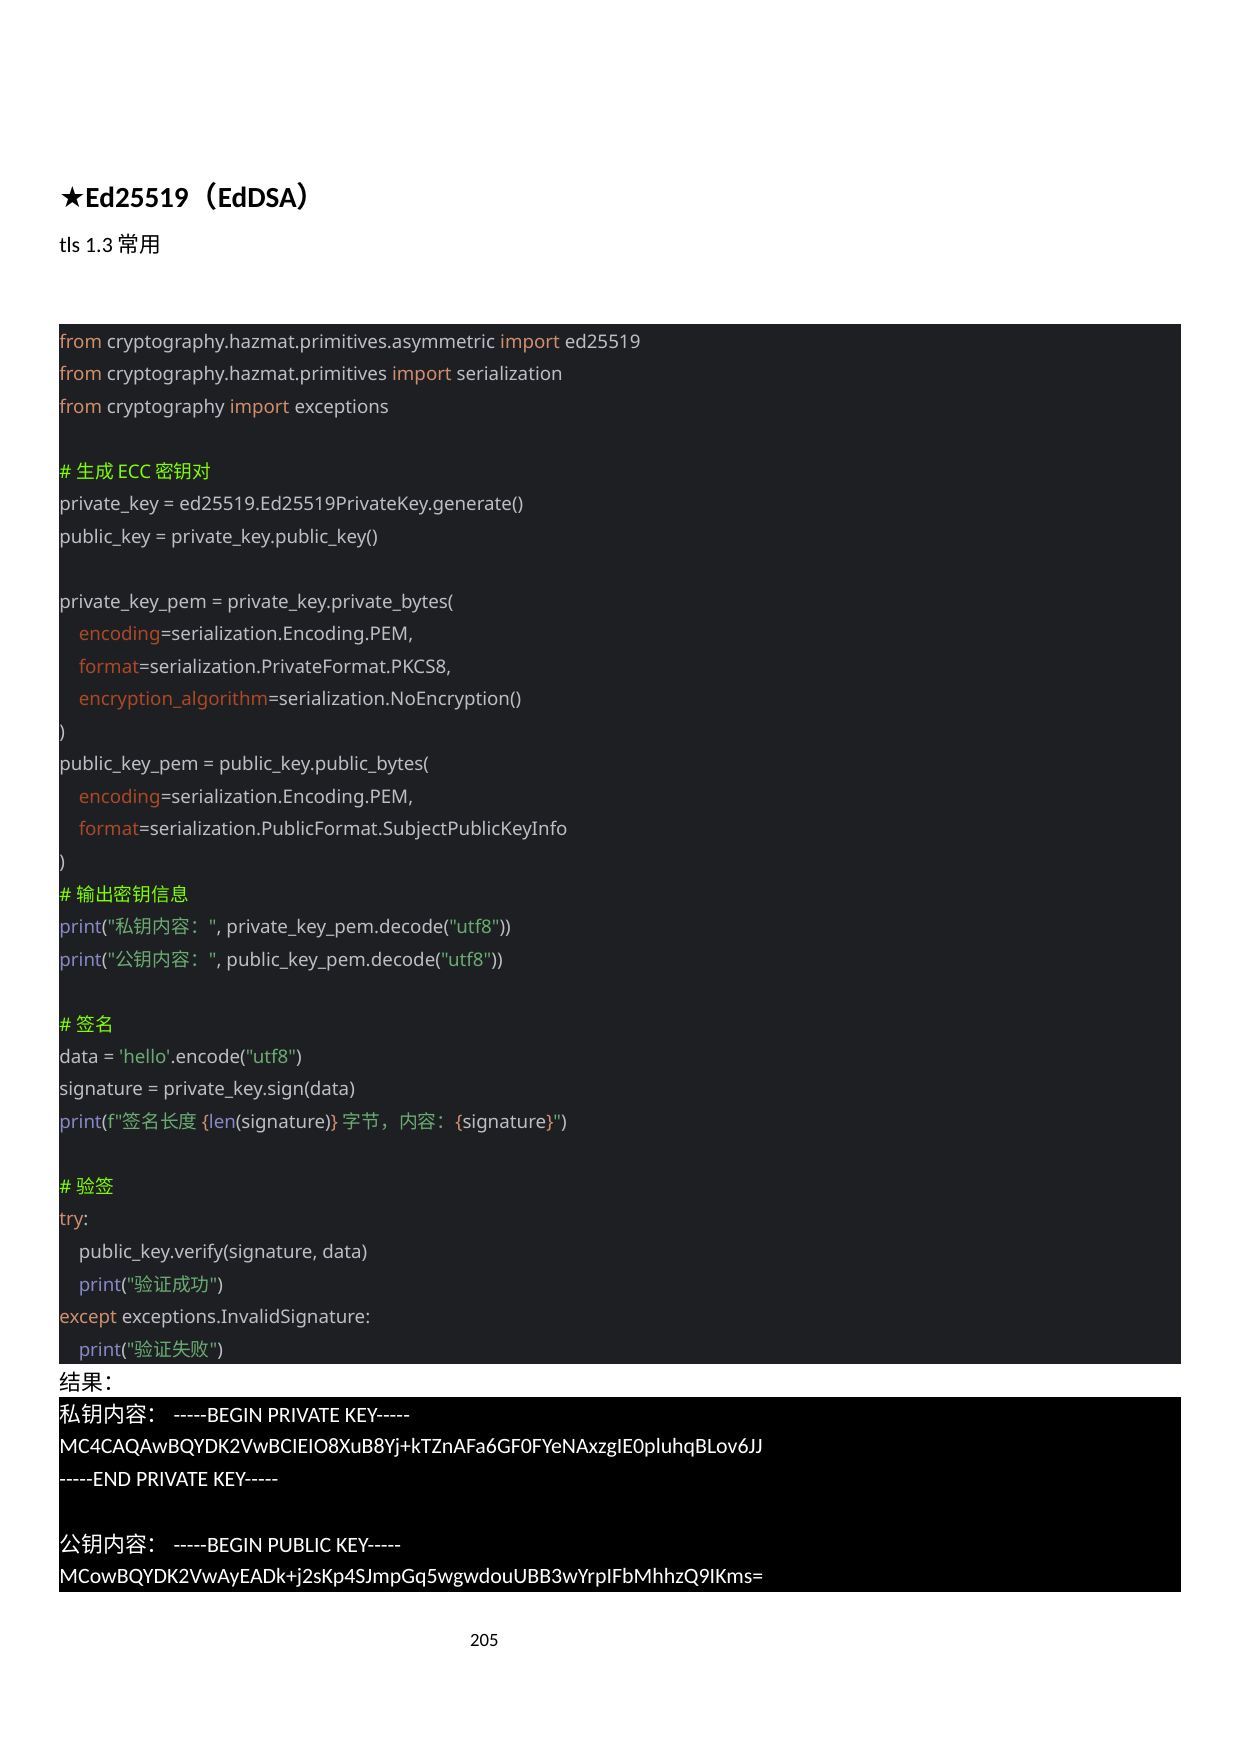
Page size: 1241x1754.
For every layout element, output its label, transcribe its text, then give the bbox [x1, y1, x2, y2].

text 私钥内容： -----BEGIN PRIVATE KEY----- [59, 1397, 1181, 1429]
text from cryptography.hazmat.primitives.asymmetric import ed25519 from cryptography.hazmat.primitives import serialization from cryptography import exceptions # 生成ECC密钥对 private_key = ed25519.Ed25519PrivateKey.generate() public_key = private_key.public_key() private_key_pem = private_key.private_bytes( encoding=serialization.Encoding.PEM, format=serialization.PrivateFormat.PKCS8, encryption_algorithm=serialization.NoEncryption() ) public_key_pem = public_key.public_bytes( encoding=serialization.Encoding.PEM, format=serialization.PublicFormat.SubjectPublicKeyInfo ) # 输出密钥信息 print("私钥内容：", private_key_pem.decode("utf8")) print("公钥内容：", public_key_pem.decode("utf8")) # 签名 data = 'hello'.encode("utf8") signature = private_key.sign(data) print(f"签名长度 {len(signature)} 字节，内容：{signature}") # 验签 try: public_key.verify(signature, data) print("验证成功") except exceptions.InvalidSignature: print("验证失败") [59, 324, 1181, 1364]
text ★Ed25519（EdDSA） [59, 162, 1181, 227]
text tls 1.3常用 [59, 227, 1181, 259]
text MCowBQYDK2VwAyEADk+j2sKp4SJmpGq5wgwdouUBB3wYrpIFbMhhzQ9IKms= [59, 1559, 1181, 1592]
text 公钥内容： -----BEGIN PUBLIC KEY----- [59, 1527, 1181, 1559]
text 结果： [59, 1364, 1181, 1397]
text MC4CAQAwBQYDK2VwBCIEIO8XuB8Yj+kTZnAFa6GF0FYeNAxzgIE0pluhqBLov6JJ [59, 1429, 1181, 1462]
text -----END PRIVATE KEY----- [59, 1462, 1181, 1494]
